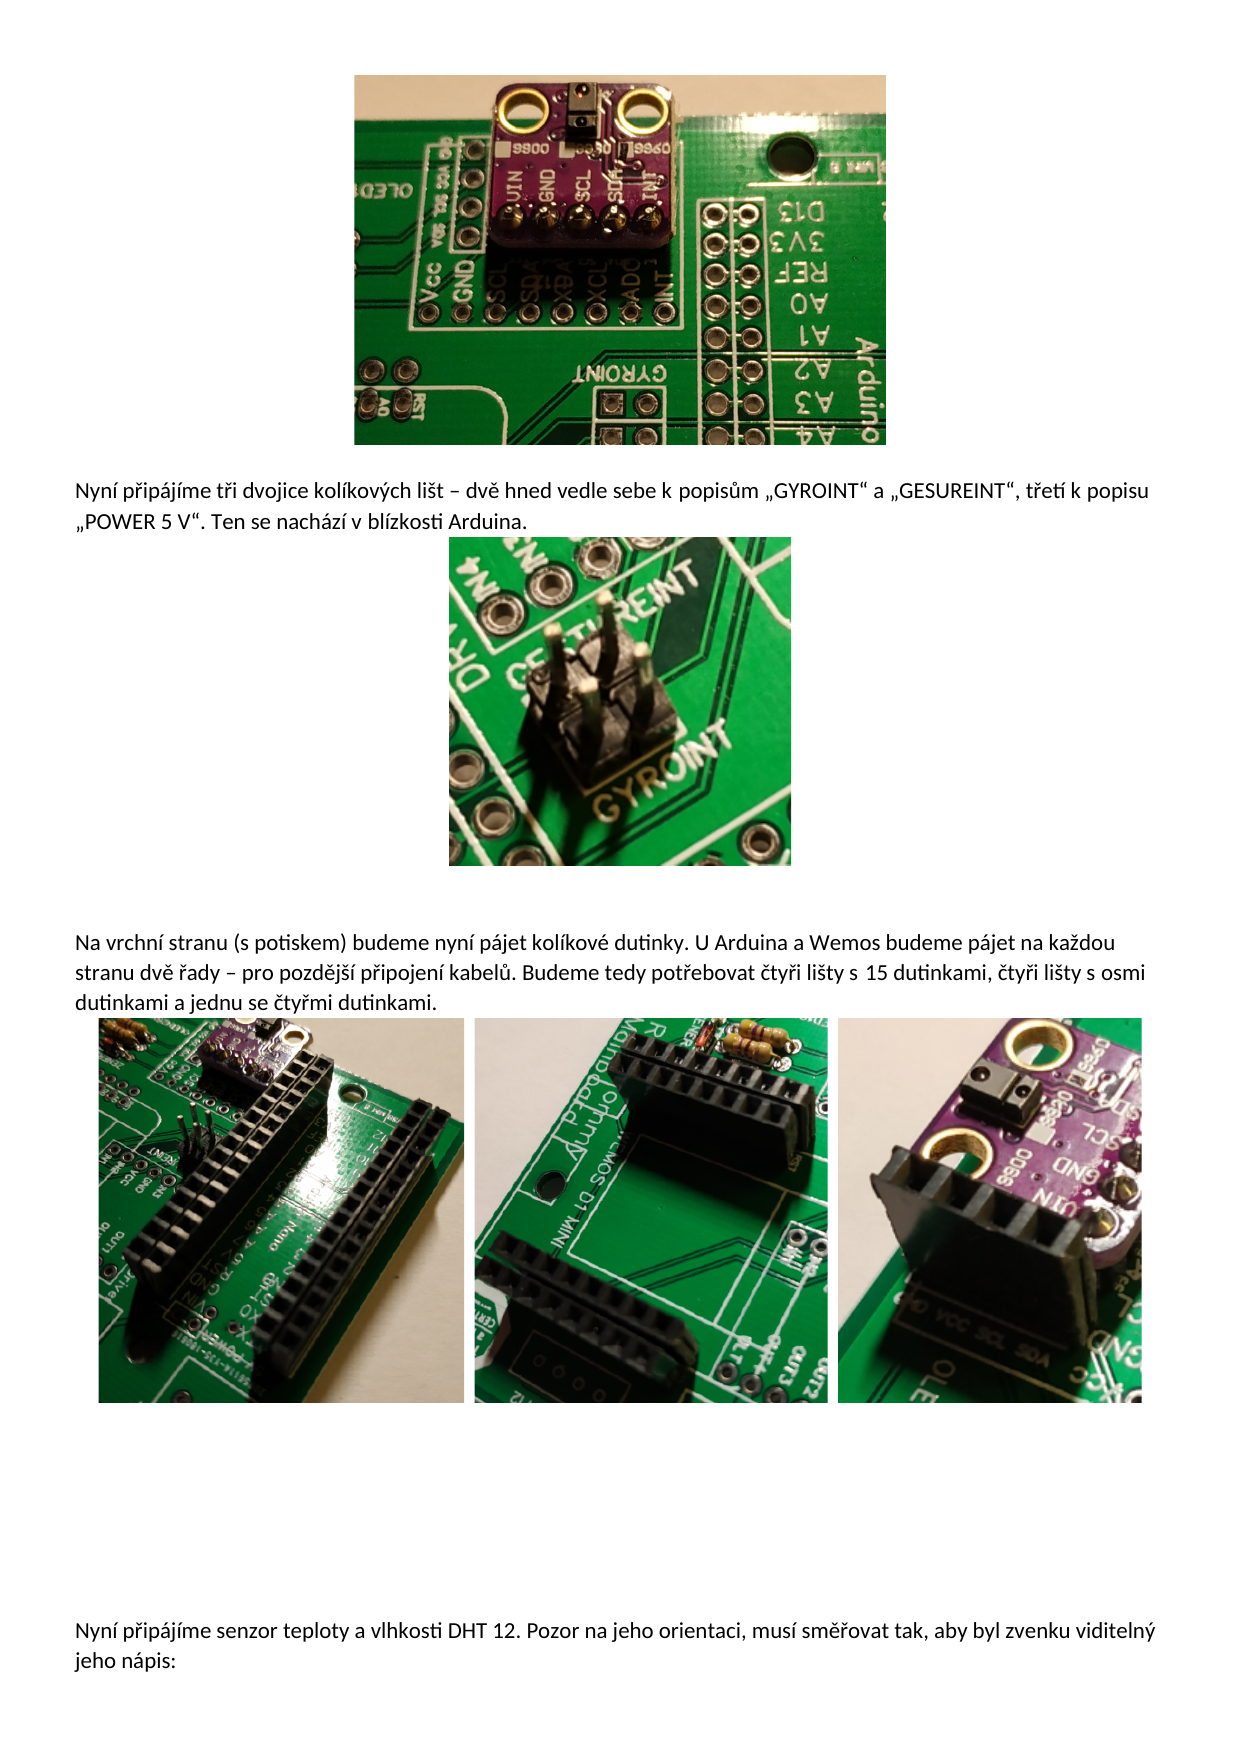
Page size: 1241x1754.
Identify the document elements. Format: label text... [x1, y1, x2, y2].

text Nyní připájíme tři dvojice kolíkových lišt – dvě hned vedle sebe k popisům „GYROINT“ a „GESUREINT“, třetí k popisu „POWER 5 V“. Ten se nachází v blízkosti Arduina. [75, 477, 1165, 535]
text Nyní připájíme senzor teploty a vlhkosti DHT 12. Pozor na jeho orientaci, musí směřovat tak, aby byl zvenku viditelný jeho nápis: [75, 1616, 1165, 1674]
text Na vrchní stranu (s potiskem) budeme nyní pájet kolíkové dutinky. U Arduina a Wemos budeme pájet na každou stranu dvě řady – pro pozdější připojení kabelů. Budeme tedy potřebovat čtyři lišty s 15 dutinkami, čtyři lišty s osmi dutinkami a jednu se čtyřmi dutinkami. [75, 928, 1165, 1016]
